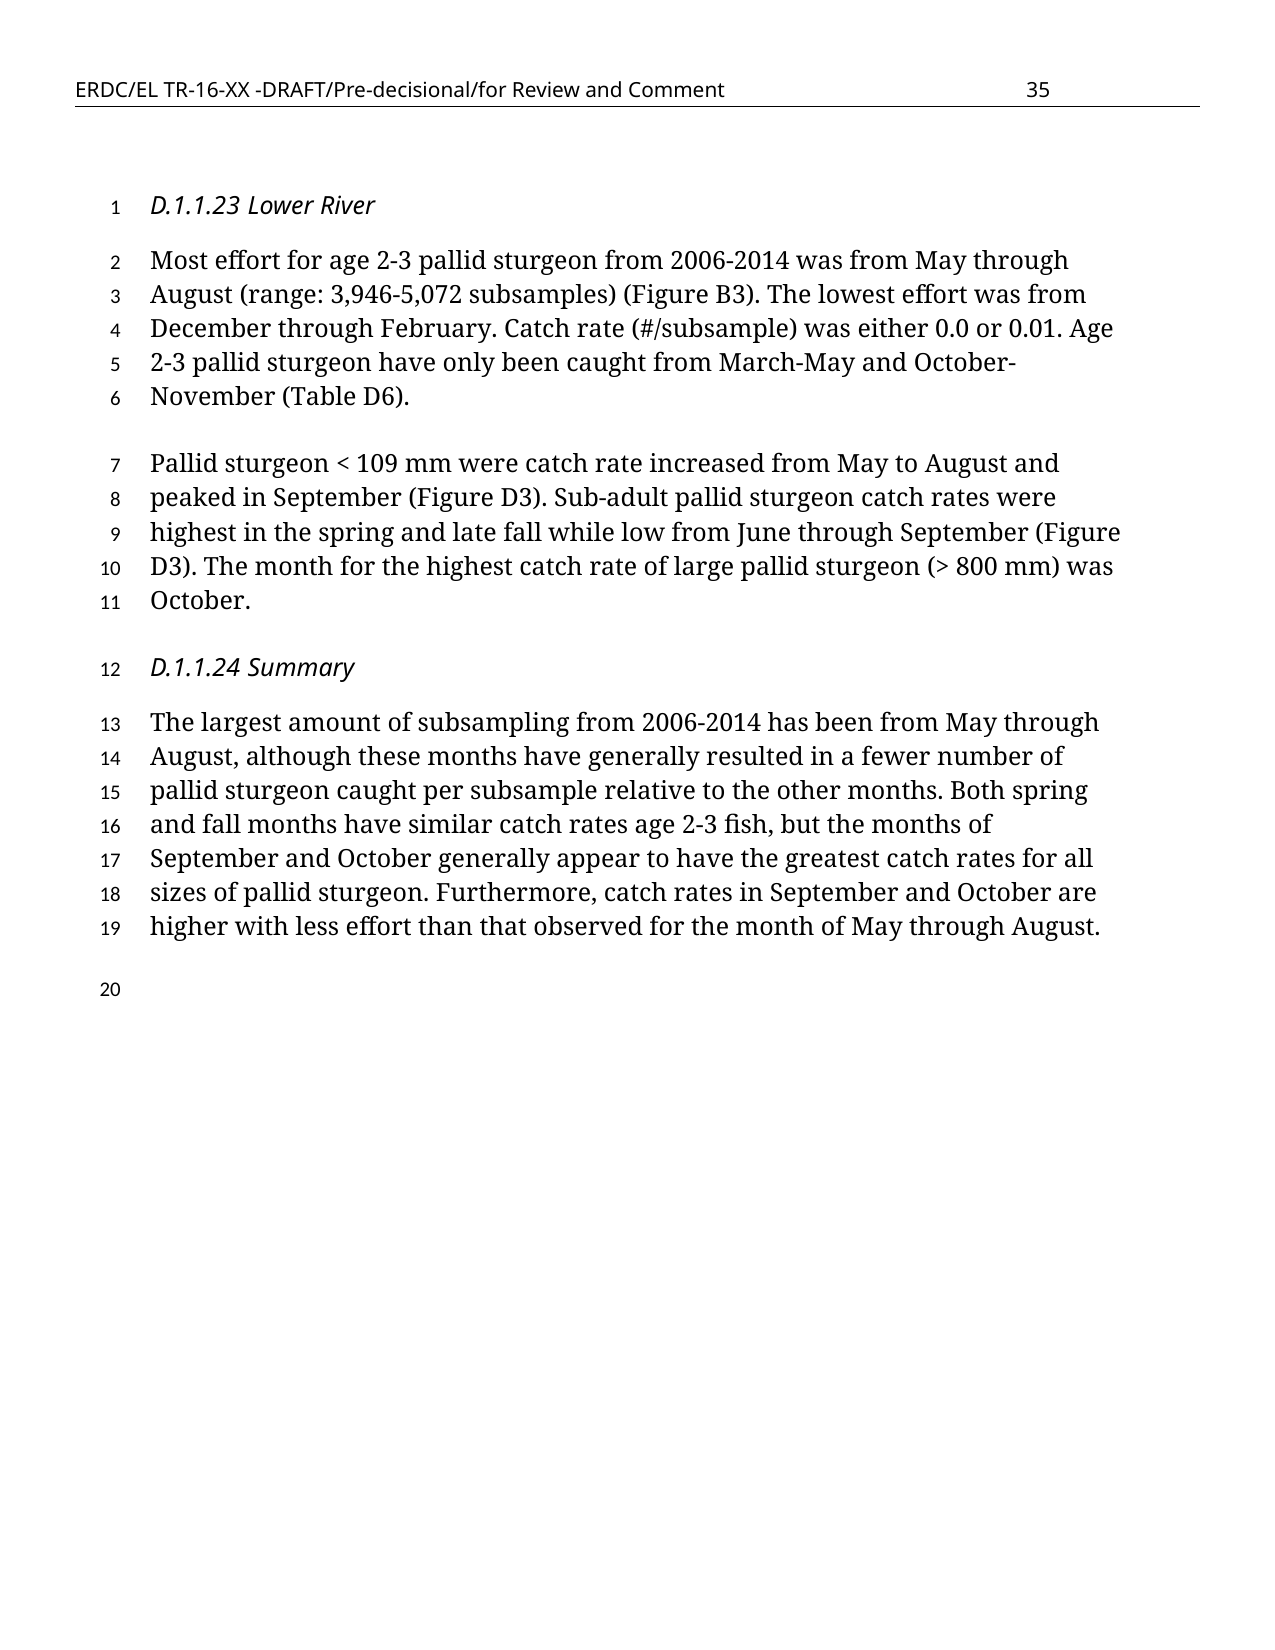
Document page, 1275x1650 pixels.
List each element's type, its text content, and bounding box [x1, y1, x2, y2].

text Pallid sturgeon < 109 mm were catch rate increased from May to August and peaked in September (Figure D3). Sub-adult pallid sturgeon catch rates were highest in the spring and late fall while low from June through September (Figure D3). The month for the highest catch rate of large pallid sturgeon (> 800 mm) was October. [150, 446, 1125, 616]
text Most effort for age 2-3 pallid sturgeon from 2006-2014 was from May through August (range: 3,946-5,072 subsamples) (Figure B3). The lowest effort was from December through February. Catch rate (#/subsample) was either 0.0 or 0.01. Age 2-3 pallid sturgeon have only been caught from March-May and October-November (Table D6). [150, 242, 1125, 413]
list Summary [150, 650, 1125, 684]
list Lower River [150, 187, 1125, 222]
text The largest amount of subsampling from 2006-2014 has been from May through August, although these months have generally resulted in a fewer number of pallid sturgeon caught per subsample relative to the other months. Both spring and fall months have similar catch rates age 2-3 fish, but the months of September and October generally appear to have the greatest catch rates for all sizes of pallid sturgeon. Furthermore, catch rates in September and October are higher with less effort than that observed for the month of May through August. [150, 704, 1125, 943]
